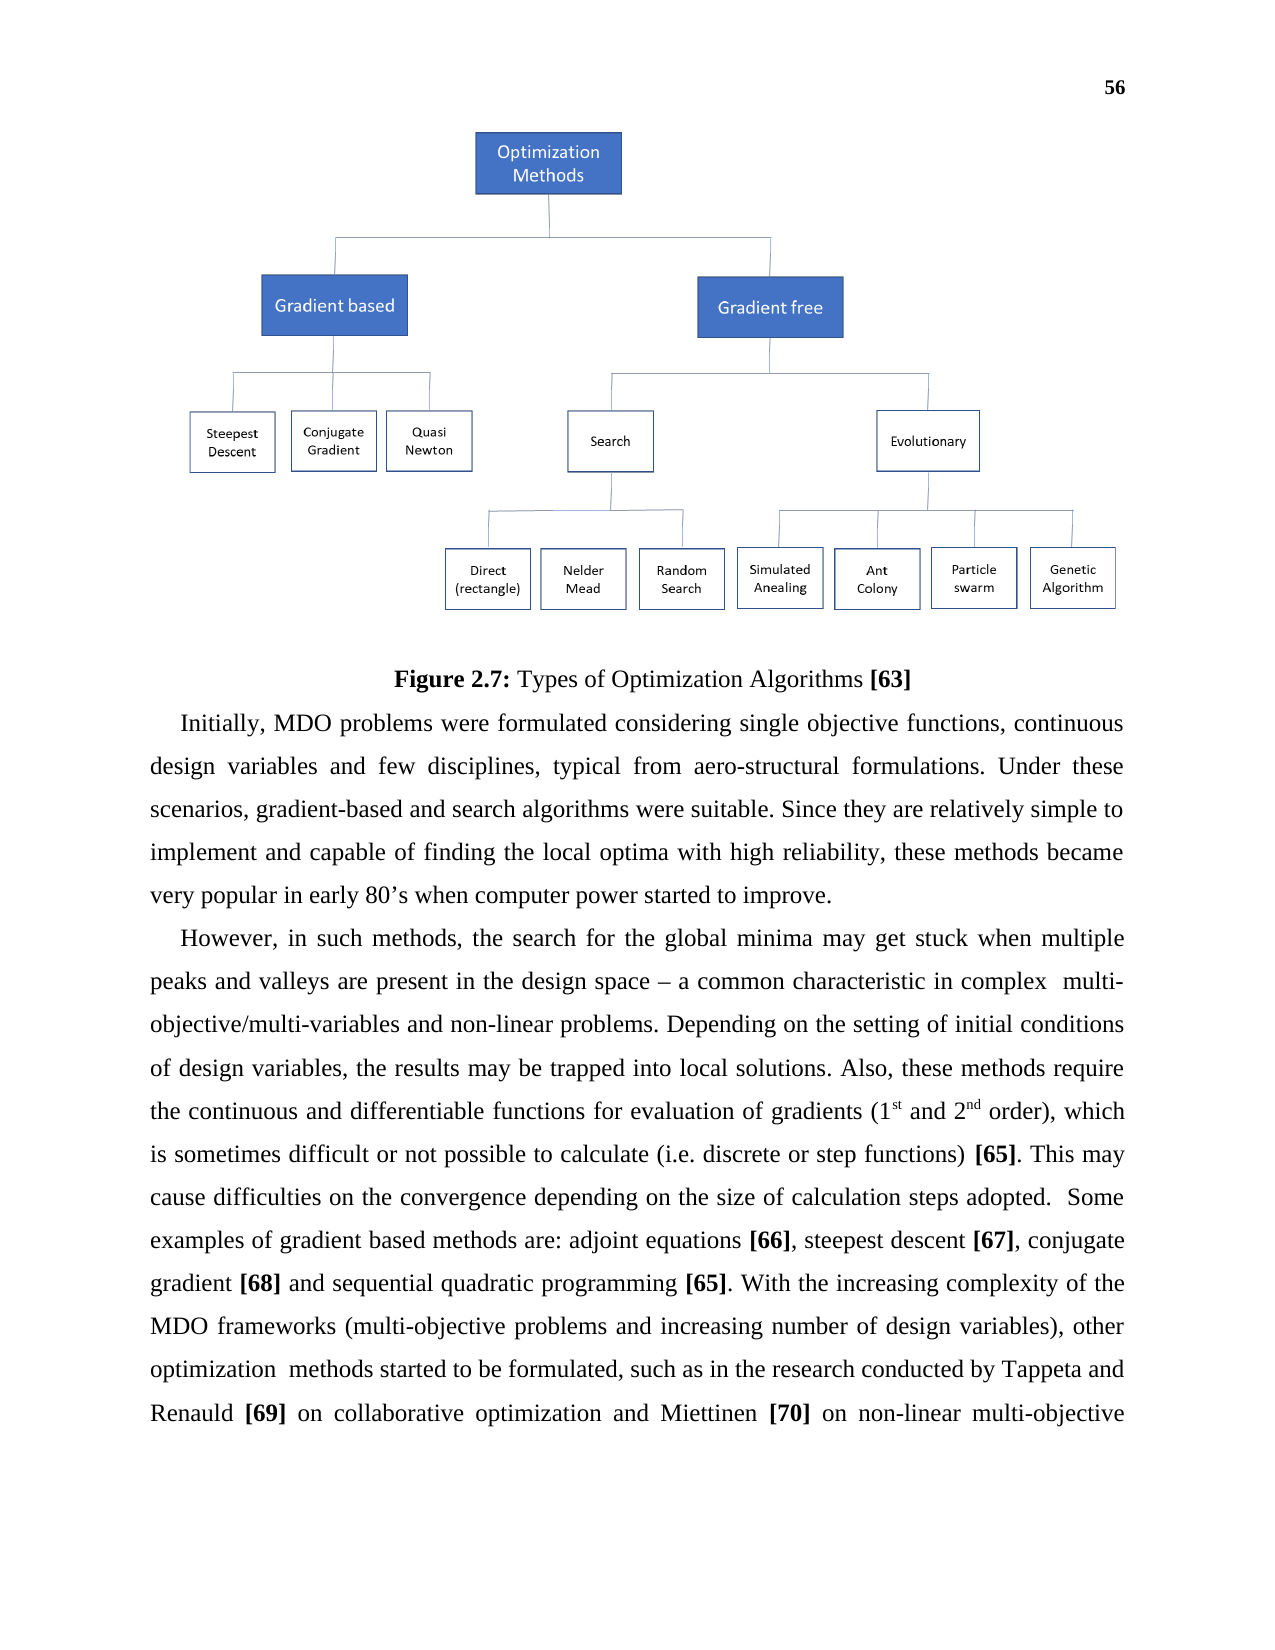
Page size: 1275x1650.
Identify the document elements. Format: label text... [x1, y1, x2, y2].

text Initially, MDO problems were formulated considering single objective functions, continuous design variables and few disciplines, typical from aero-structural formulations. Under these scenarios, gradient-based and search algorithms were suitable. Since they are relatively simple to implement and capable of finding the local optima with high reliability, these methods became very popular in early 80’s when computer power started to improve. [150, 708, 1125, 909]
text Figure 2.7: Types of Optimization Algorithms [150, 664, 1125, 693]
picture [189, 132, 1116, 610]
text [150, 923, 1125, 1426]
